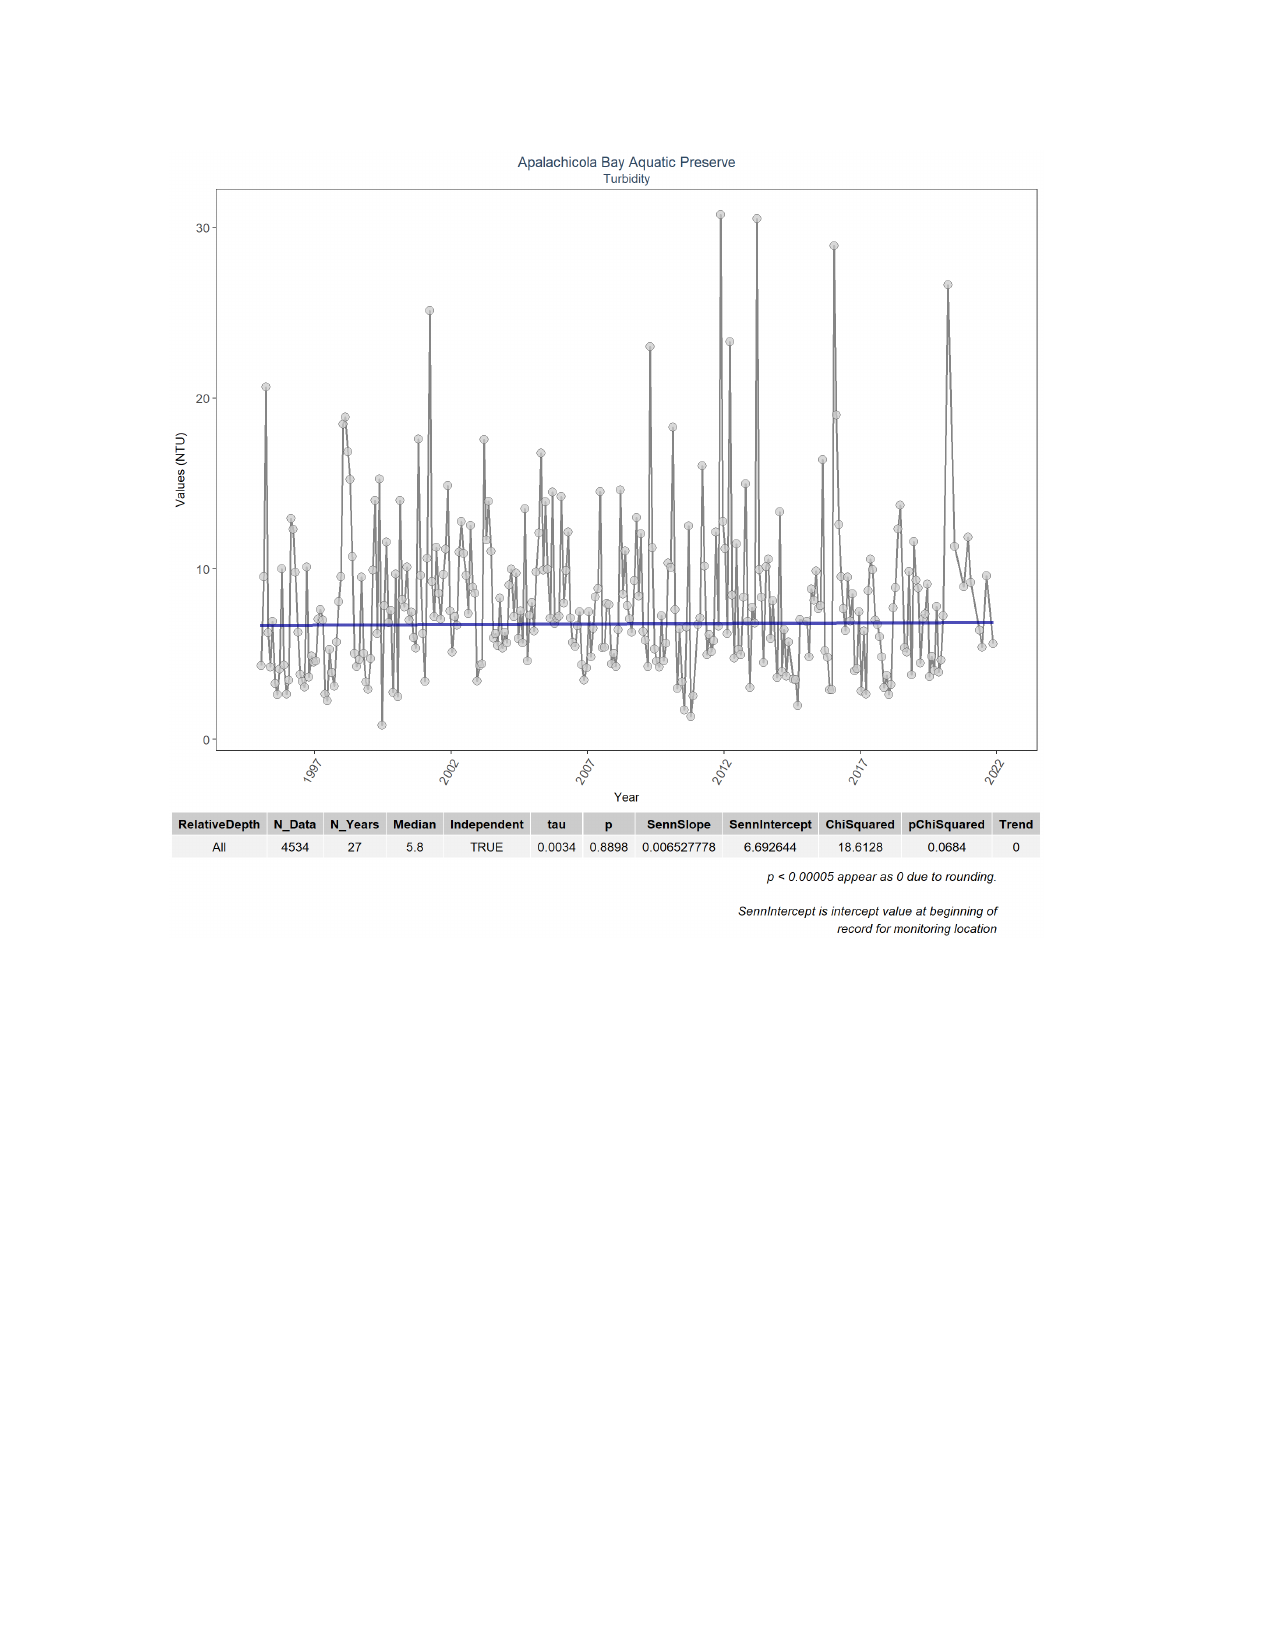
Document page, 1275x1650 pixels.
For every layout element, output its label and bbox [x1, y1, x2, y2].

picture [168, 150, 1044, 938]
